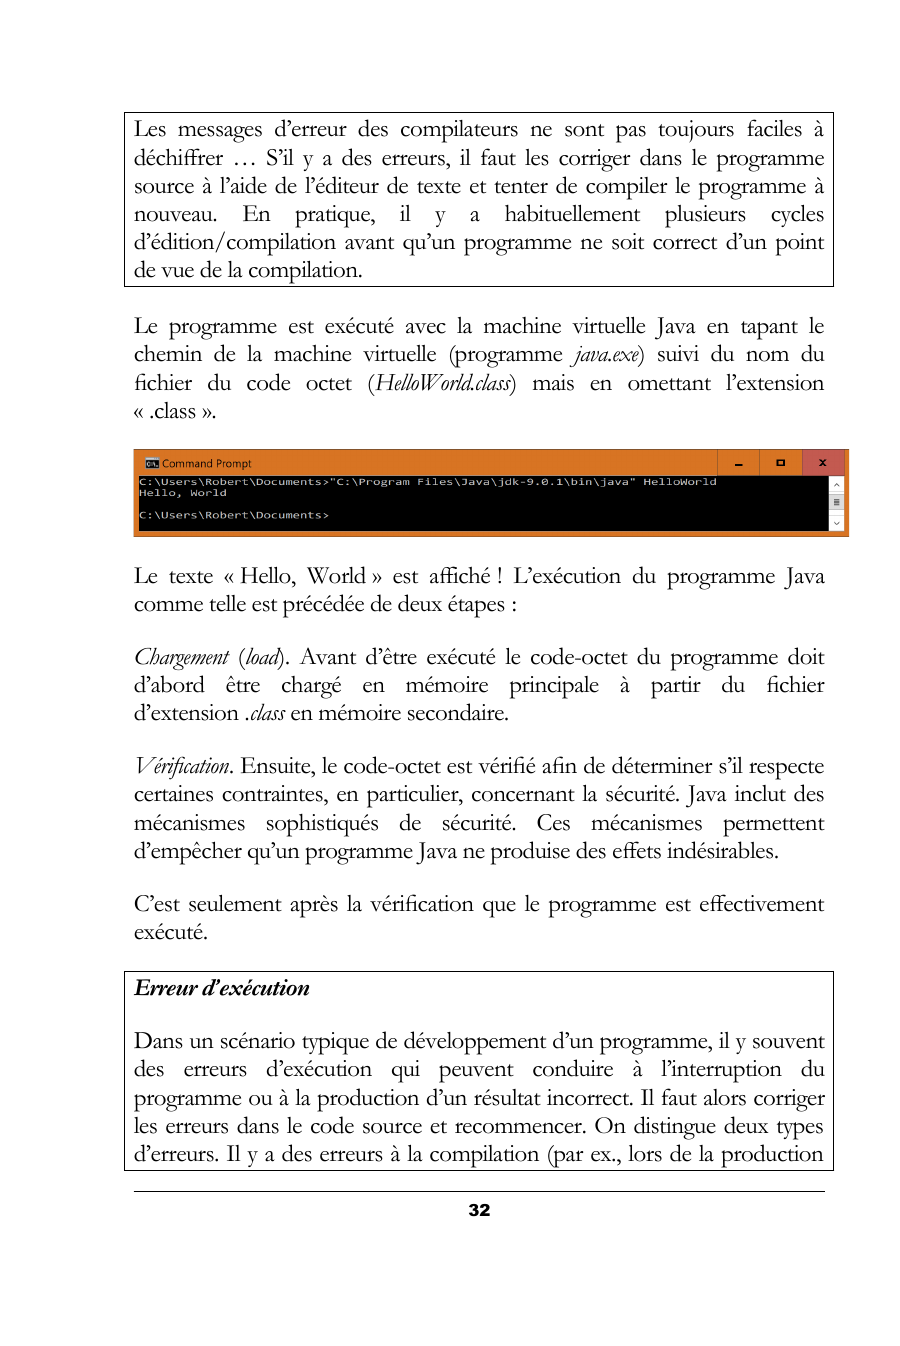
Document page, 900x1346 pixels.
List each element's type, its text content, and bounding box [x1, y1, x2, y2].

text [125, 1024, 833, 1170]
text Les messages d’erreur des compilateurs ne sont pas toujours faciles à déchiffrer … S’il y a des erreurs, il faut les corriger dans le programme source à l’aide de l’éditeur de texte et tenter de compiler le programme à nouveau. En pratique, il y a habituellement plusieurs cycles d’édition/compilation avant qu’un programme ne soit correct d’un point de vue de la compilation. [125, 113, 833, 286]
text C’est seulement après la vérification que le programme est effectivement exécuté. [133, 889, 825, 946]
text Vérification. Ensuite, le code-octet est vérifié afin de déterminer s’il respecte certaines contraintes, en particulier, concernant la sécurité. Java inclut des mécanismes sophistiqués de sécurité. Ces mécanismes permettent d’empêcher qu’un programme Java ne produise des effets indésirables. [133, 752, 825, 864]
text Le texte « Hello, World » est affiché ! L’exécution du programme Java comme telle est précédée de deux étapes : [133, 561, 825, 618]
picture [133, 449, 850, 537]
text Chargement (load). Avant d’être exécuté le code-octet du programme doit d’abord être chargé en mémoire principale à partir du fichier d’extension .class en mémoire secondaire. [133, 643, 825, 727]
text Le programme est exécuté avec la machine virtuelle Java en tapant le chemin de la machine virtuelle (programme java.exe) suivi du nom du fichier du code octet (HelloWorld.class) mais en omettant l’extension « .class ». [133, 312, 825, 425]
text Erreur d’exécution [125, 972, 833, 1002]
